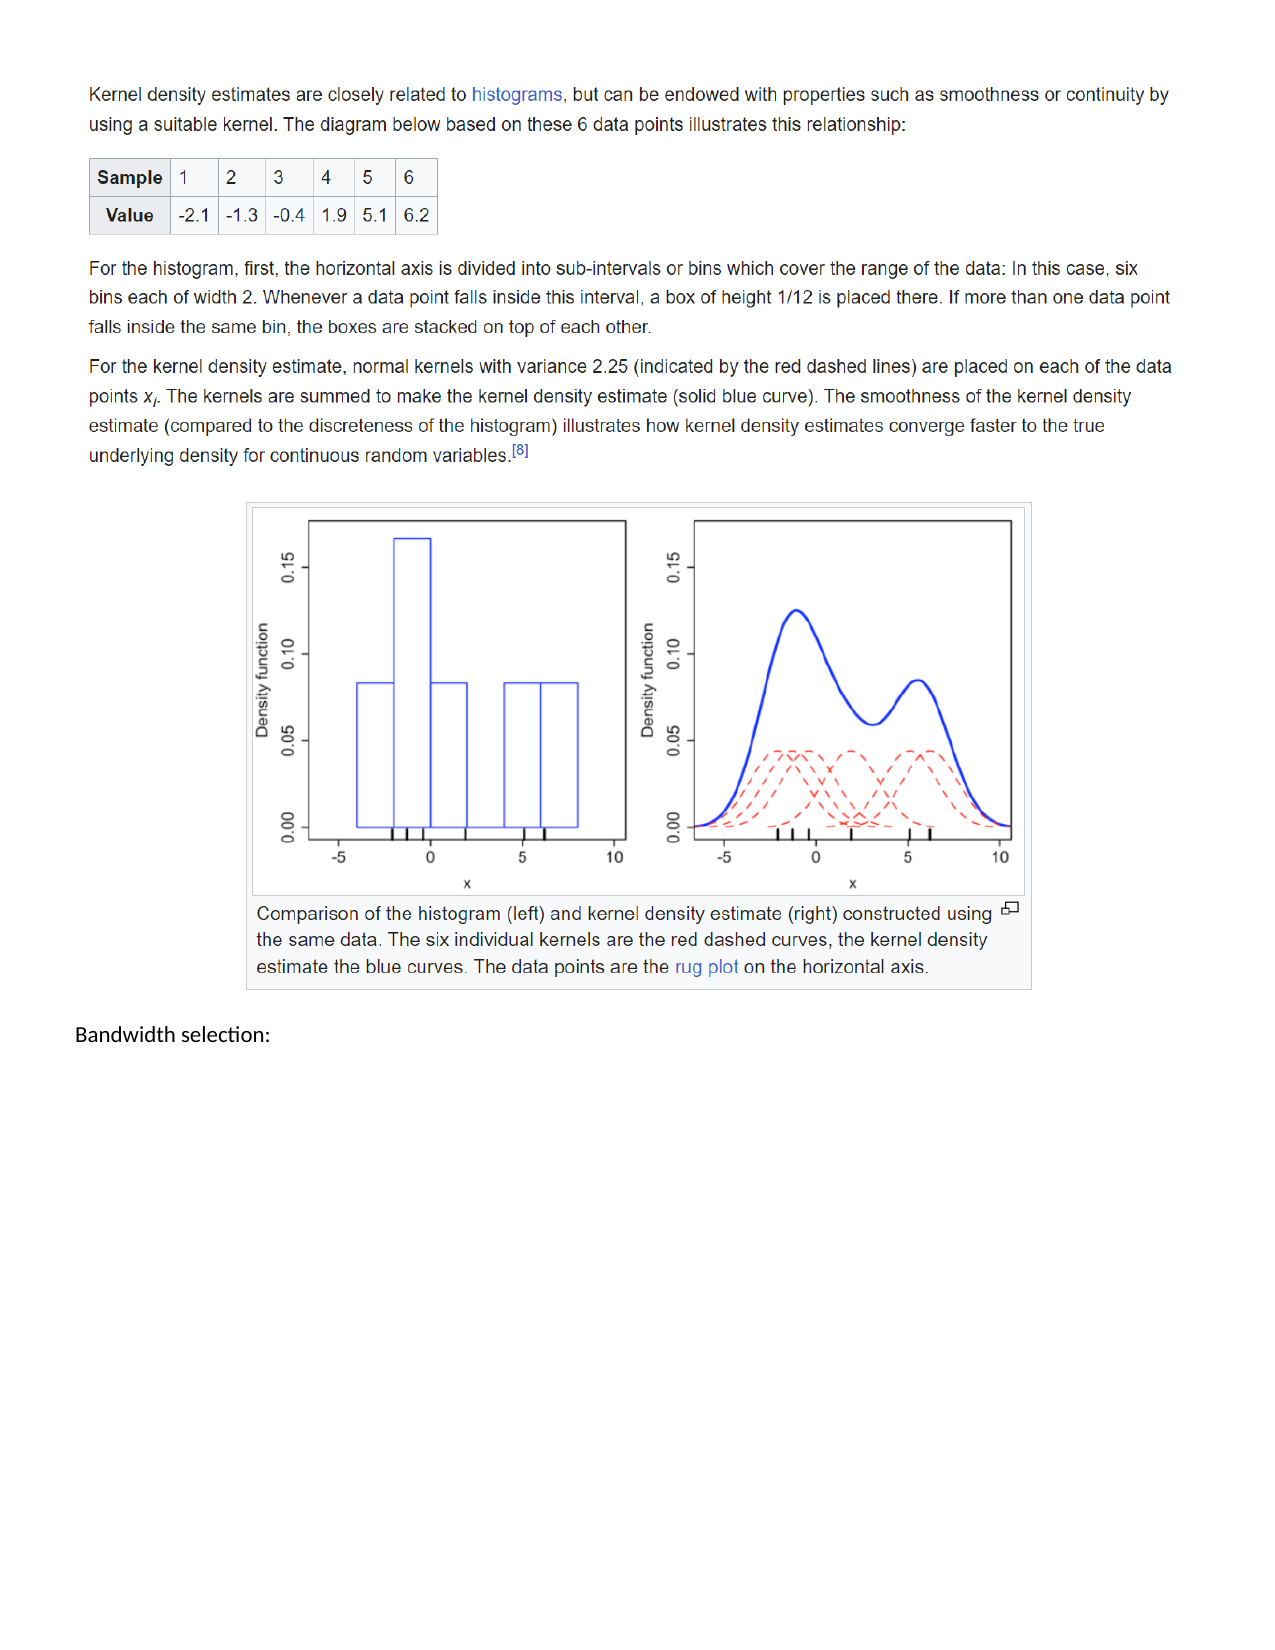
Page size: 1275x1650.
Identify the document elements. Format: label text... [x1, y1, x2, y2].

text Bandwidth selection: [75, 1020, 1200, 1048]
picture [75, 75, 1200, 472]
picture [237, 490, 1038, 1002]
